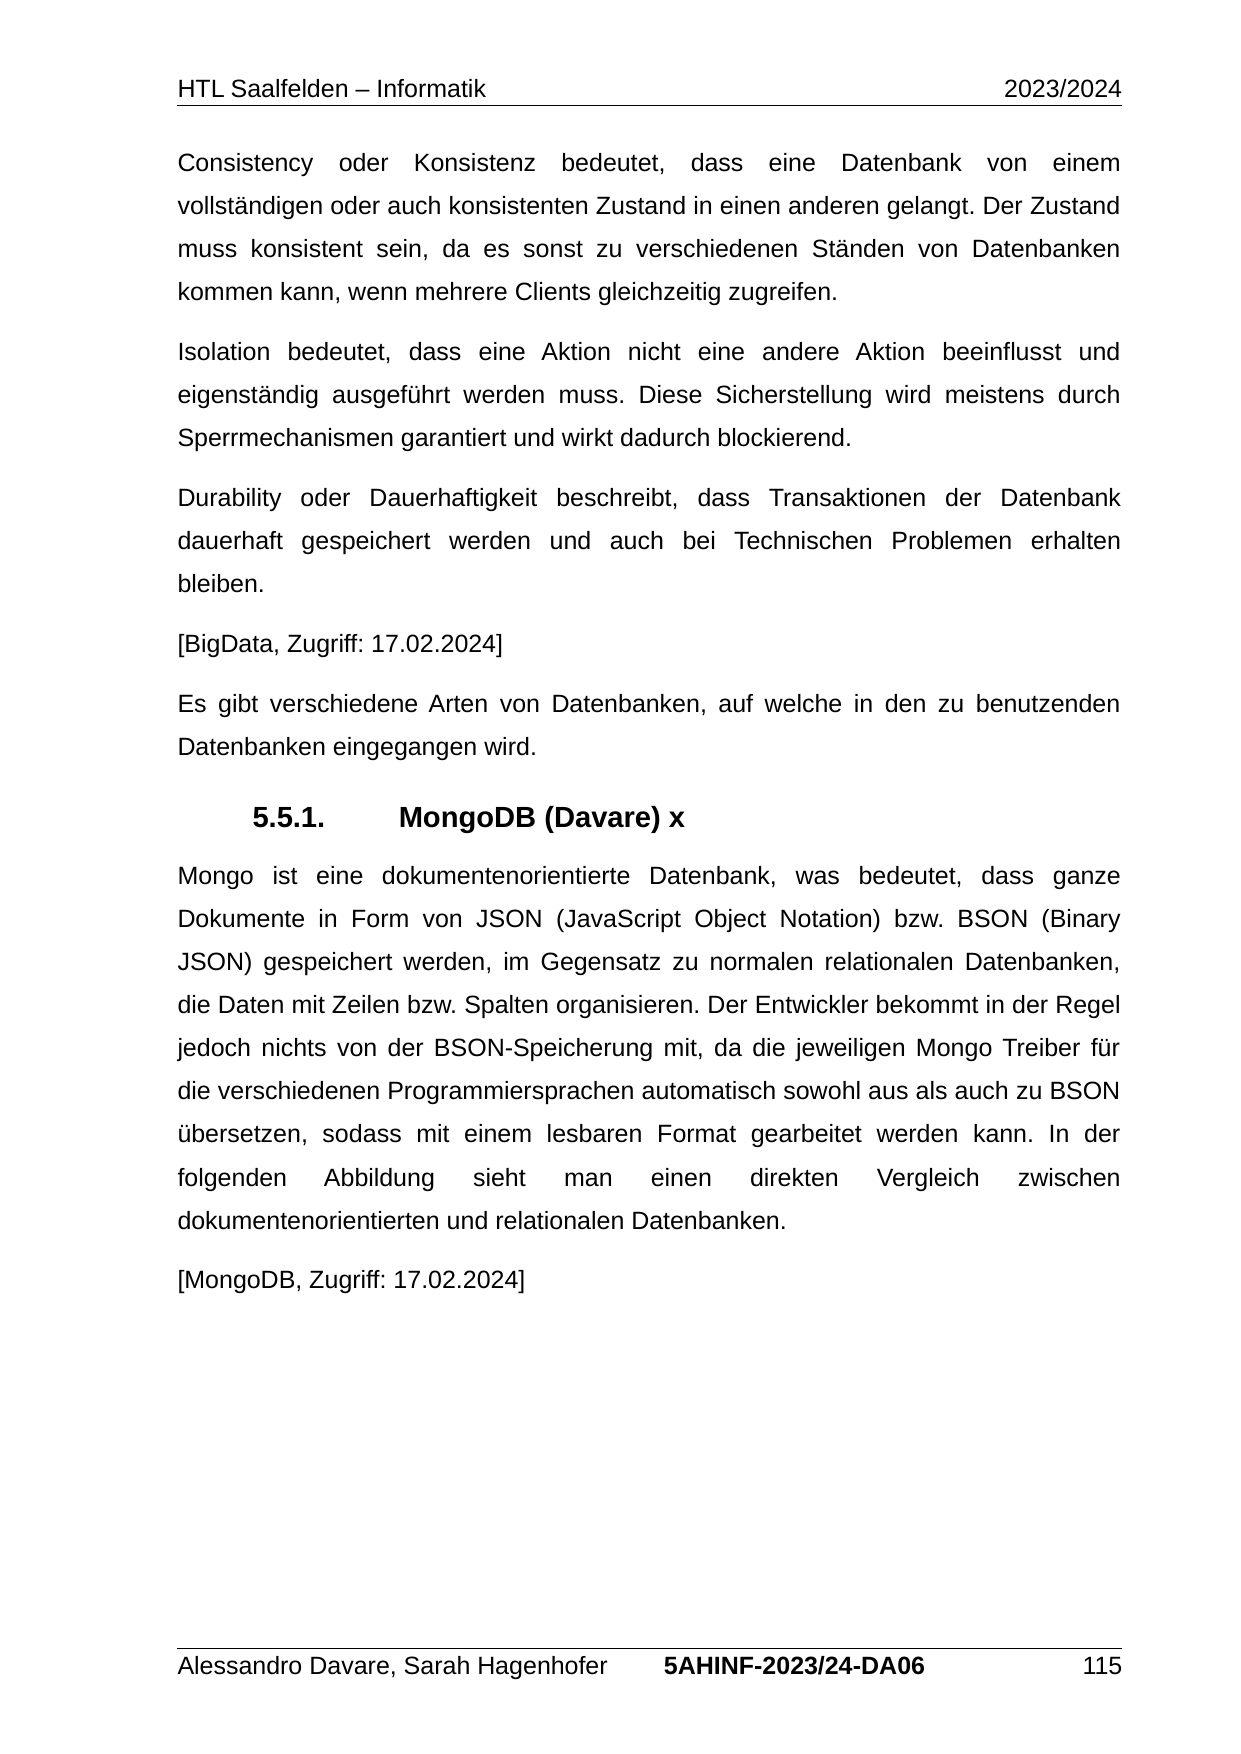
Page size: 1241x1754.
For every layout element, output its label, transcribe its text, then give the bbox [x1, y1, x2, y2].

text Durability oder Dauerhaftigkeit beschreibt, dass Transaktionen der Datenbank dauerhaft gespeichert werden und auch bei Technischen Problemen erhalten bleiben. [177, 483, 1122, 598]
text [MongoDB, Zugriff: 17.02.2024] [177, 1266, 1122, 1294]
text Isolation bedeutet, dass eine Aktion nicht eine andere Aktion beeinflusst und eigenständig ausgeführt werden muss. Diese Sicherstellung wird meistens durch Sperrmechanismen garantiert und wirkt dadurch blockierend. [177, 337, 1122, 452]
text Consistency oder Konsistenz bedeutet, dass eine Datenbank von einem vollständigen oder auch konsistenten Zustand in einen anderen gelangt. Der Zustand muss konsistent sein, da es sonst zu verschiedenen Ständen von Datenbanken kommen kann, wenn mehrere Clients gleichzeitig zugreifen. [177, 148, 1122, 306]
subtitle MongoDB (Davare) x [252, 800, 1122, 833]
text [BigData, Zugriff: 17.02.2024] [177, 629, 1122, 658]
text Es gibt verschiedene Arten von Datenbanken, auf welche in den zu benutzenden Datenbanken eingegangen wird. [177, 689, 1122, 761]
text Mongo ist eine dokumentenorientierte Datenbank, was bedeutet, dass ganze Dokumente in Form von JSON (JavaScript Object Notation) bzw. BSON (Binary JSON) gespeichert werden, im Gegensatz zu normalen relationalen Datenbanken, die Daten mit Zeilen bzw. Spalten organisieren. Der Entwickler bekommt in der Regel jedoch nichts von der BSON-Speicherung mit, da die jeweiligen Mongo Treiber für die verschiedenen Programmiersprachen automatisch sowohl aus als auch zu BSON übersetzen, sodass mit einem lesbaren Format gearbeitet werden kann. In der folgenden Abbildung sieht man einen direkten Vergleich zwischen dokumentenorientierten und relationalen Datenbanken. [177, 861, 1122, 1234]
